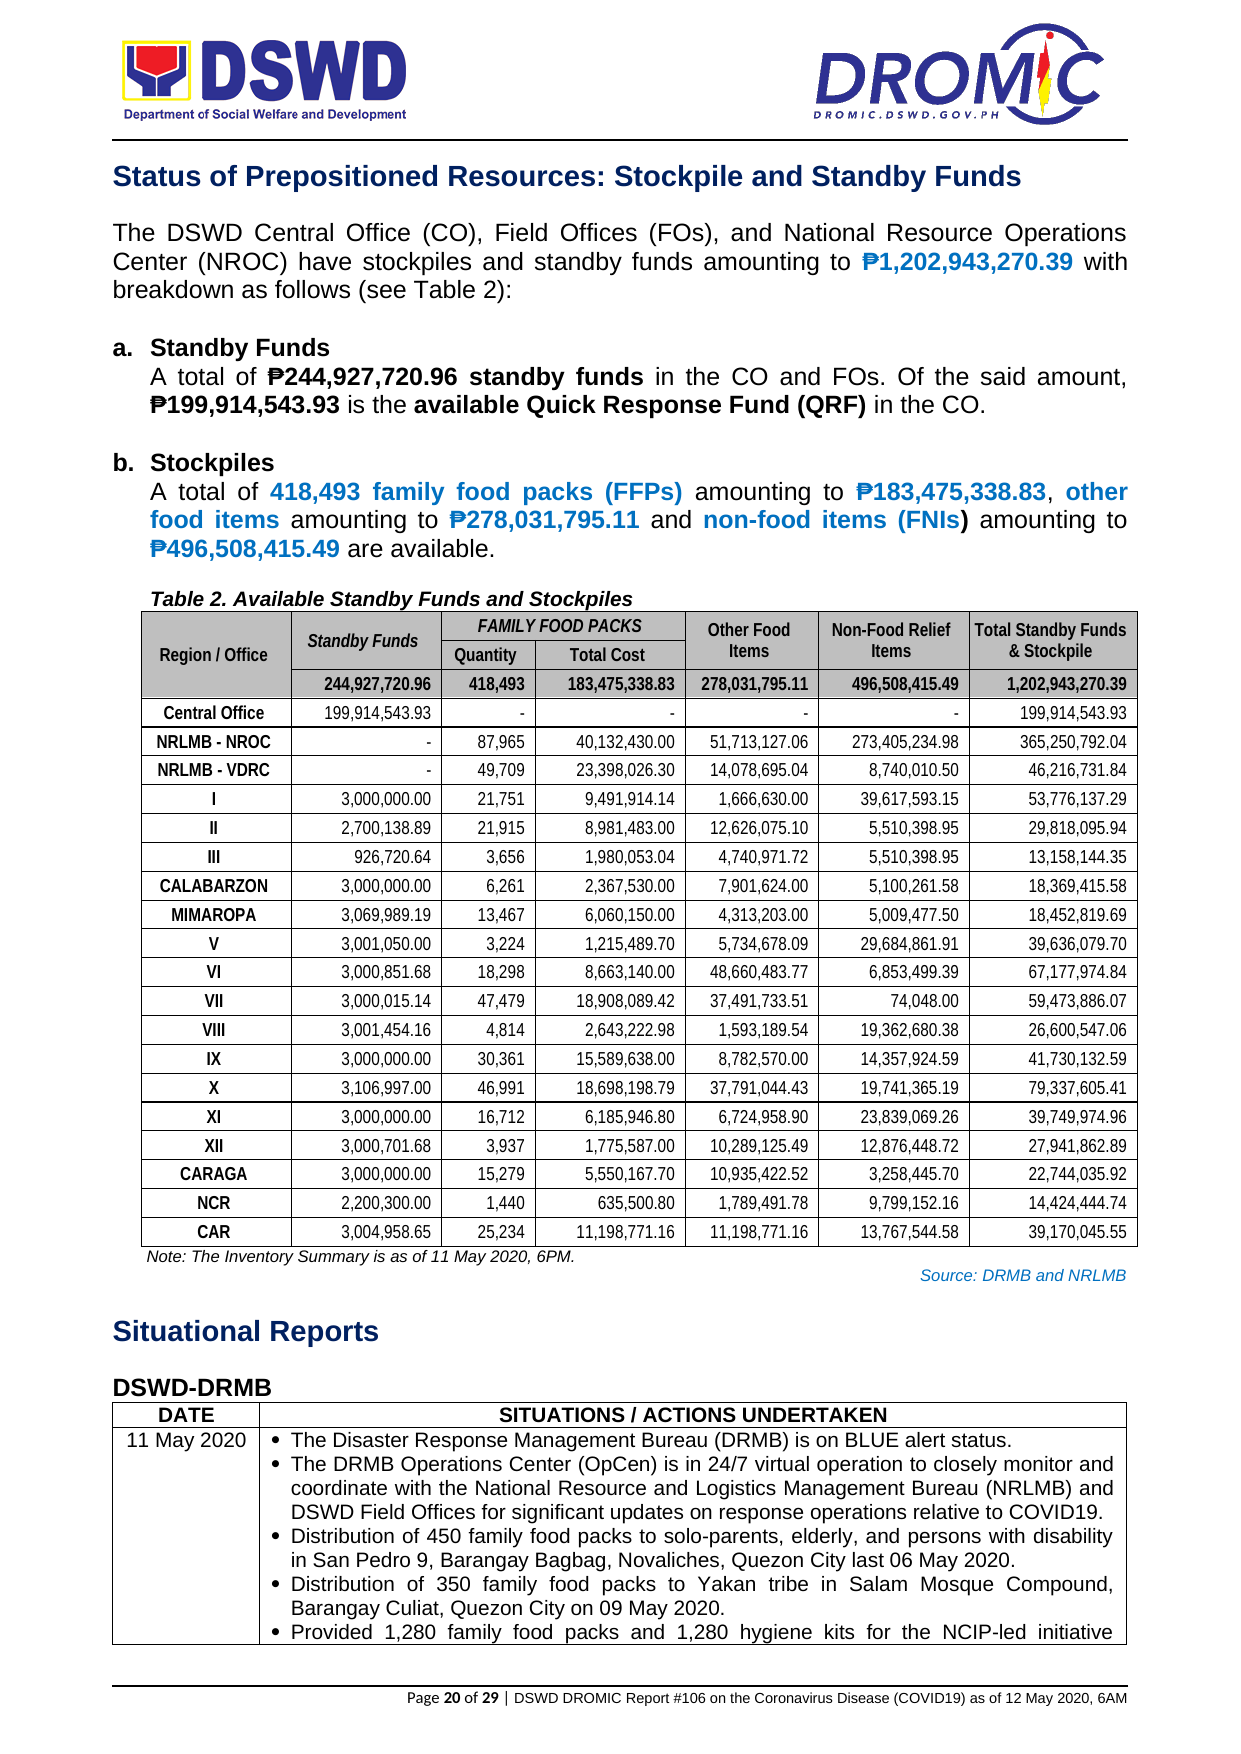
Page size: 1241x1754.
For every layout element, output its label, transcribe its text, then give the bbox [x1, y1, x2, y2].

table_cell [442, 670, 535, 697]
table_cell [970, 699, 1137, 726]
text A total of 418,493 family food packs (FFPs) amounting to ₱183,475,338.83, other food items amounting to ₱278,031,795.11 and non-food items (FNIs) amounting to ₱496,508,415.49 are available. [150, 477, 1128, 563]
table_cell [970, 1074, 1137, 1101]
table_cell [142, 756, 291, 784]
picture [112, 37, 417, 125]
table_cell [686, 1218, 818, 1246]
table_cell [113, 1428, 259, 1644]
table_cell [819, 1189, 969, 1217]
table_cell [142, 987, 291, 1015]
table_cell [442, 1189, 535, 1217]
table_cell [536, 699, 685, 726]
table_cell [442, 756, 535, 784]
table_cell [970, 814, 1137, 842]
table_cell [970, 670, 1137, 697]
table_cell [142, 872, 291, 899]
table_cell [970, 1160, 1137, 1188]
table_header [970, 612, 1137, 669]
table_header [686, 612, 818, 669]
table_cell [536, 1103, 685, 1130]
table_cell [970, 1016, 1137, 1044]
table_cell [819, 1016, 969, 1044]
text Situational Reports [112, 1314, 1128, 1347]
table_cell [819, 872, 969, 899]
text Source: DRMB and NRLMB [112, 1266, 1128, 1285]
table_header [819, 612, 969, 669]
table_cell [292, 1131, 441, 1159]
list Standby Funds [112, 333, 1128, 362]
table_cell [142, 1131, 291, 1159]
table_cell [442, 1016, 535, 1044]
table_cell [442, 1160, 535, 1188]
text The DSWD Central Office (CO), Field Offices (FOs), and National Resource Operations Center (NROC) have stockpiles and standby funds amounting to ₱1,202,943,270.39 with breakdown as follows (see Table 2): [112, 218, 1128, 304]
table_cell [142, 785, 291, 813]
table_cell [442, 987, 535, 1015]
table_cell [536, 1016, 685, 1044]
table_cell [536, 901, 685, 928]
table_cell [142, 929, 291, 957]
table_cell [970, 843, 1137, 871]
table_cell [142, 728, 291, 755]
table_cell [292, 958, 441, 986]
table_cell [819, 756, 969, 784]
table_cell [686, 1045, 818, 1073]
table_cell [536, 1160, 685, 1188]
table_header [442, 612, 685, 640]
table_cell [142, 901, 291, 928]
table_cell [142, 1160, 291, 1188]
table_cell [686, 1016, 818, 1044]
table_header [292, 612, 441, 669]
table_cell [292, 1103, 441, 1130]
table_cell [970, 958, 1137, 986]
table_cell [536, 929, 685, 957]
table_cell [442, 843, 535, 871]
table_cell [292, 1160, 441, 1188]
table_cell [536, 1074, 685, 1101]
picture [781, 23, 1133, 125]
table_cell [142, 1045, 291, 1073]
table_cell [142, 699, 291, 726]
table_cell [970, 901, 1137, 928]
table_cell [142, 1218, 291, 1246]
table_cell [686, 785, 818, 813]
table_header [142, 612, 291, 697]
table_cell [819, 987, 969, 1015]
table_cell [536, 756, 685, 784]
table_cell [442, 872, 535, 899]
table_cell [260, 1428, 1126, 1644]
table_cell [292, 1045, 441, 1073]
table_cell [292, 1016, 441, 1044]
text Status of Prepositioned Resources: Stockpile and Standby Funds [112, 159, 1128, 192]
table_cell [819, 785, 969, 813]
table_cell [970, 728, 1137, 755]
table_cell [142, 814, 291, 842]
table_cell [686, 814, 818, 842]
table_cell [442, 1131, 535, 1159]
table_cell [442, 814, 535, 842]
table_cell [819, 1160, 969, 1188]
text A total of ₱244,927,720.96 standby funds in the CO and FOs. Of the said amount, ₱199,914,543.93 is the available Quick Response Fund (QRF) in the CO. [150, 362, 1128, 419]
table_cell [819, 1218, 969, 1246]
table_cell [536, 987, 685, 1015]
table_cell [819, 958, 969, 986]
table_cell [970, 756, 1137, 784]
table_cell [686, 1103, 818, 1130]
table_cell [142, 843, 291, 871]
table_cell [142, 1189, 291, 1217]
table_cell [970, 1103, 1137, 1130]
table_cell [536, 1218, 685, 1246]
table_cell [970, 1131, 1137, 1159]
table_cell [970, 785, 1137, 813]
text Note: The Inventory Summary is as of 11 May 2020, 6PM. [112, 1247, 1128, 1266]
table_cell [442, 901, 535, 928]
text DSWD-DRMB [112, 1373, 1128, 1402]
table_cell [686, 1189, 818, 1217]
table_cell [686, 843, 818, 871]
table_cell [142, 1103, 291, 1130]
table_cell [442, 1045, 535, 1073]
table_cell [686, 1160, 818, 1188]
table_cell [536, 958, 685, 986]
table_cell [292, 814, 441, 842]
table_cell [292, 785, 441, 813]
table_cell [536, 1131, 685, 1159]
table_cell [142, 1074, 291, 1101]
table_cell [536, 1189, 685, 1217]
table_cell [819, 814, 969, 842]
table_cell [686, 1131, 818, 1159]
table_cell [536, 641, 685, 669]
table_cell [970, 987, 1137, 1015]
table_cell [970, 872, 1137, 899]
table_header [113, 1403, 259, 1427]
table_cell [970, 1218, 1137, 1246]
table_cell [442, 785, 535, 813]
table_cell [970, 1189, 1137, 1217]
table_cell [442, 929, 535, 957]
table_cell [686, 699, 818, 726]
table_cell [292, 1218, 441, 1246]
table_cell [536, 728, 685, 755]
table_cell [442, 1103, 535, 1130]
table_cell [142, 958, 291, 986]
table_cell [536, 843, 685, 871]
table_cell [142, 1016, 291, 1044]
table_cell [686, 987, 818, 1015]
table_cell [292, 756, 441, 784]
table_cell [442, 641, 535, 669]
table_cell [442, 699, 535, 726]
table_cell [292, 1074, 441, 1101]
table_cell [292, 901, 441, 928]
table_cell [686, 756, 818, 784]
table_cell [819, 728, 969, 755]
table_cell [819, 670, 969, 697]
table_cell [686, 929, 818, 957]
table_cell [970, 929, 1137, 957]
text Table 2. Available Standby Funds and Stockpiles [112, 587, 1128, 611]
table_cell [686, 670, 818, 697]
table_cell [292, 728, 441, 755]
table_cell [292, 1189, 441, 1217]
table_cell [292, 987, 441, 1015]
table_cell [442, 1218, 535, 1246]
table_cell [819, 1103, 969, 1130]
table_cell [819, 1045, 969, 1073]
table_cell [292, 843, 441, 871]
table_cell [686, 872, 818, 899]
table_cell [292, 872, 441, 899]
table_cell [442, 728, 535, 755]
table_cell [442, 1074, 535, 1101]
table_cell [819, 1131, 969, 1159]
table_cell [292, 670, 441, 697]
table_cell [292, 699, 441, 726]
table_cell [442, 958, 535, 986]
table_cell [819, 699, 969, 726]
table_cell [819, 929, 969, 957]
list Stockpiles [112, 448, 1128, 477]
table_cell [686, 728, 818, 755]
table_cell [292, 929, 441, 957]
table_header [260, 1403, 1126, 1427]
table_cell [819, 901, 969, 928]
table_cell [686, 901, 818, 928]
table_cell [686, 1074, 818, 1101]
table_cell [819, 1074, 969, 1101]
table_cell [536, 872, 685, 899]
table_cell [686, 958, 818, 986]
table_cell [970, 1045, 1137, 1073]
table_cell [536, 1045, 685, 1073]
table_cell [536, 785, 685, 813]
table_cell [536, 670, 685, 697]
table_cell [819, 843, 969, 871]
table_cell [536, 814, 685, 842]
